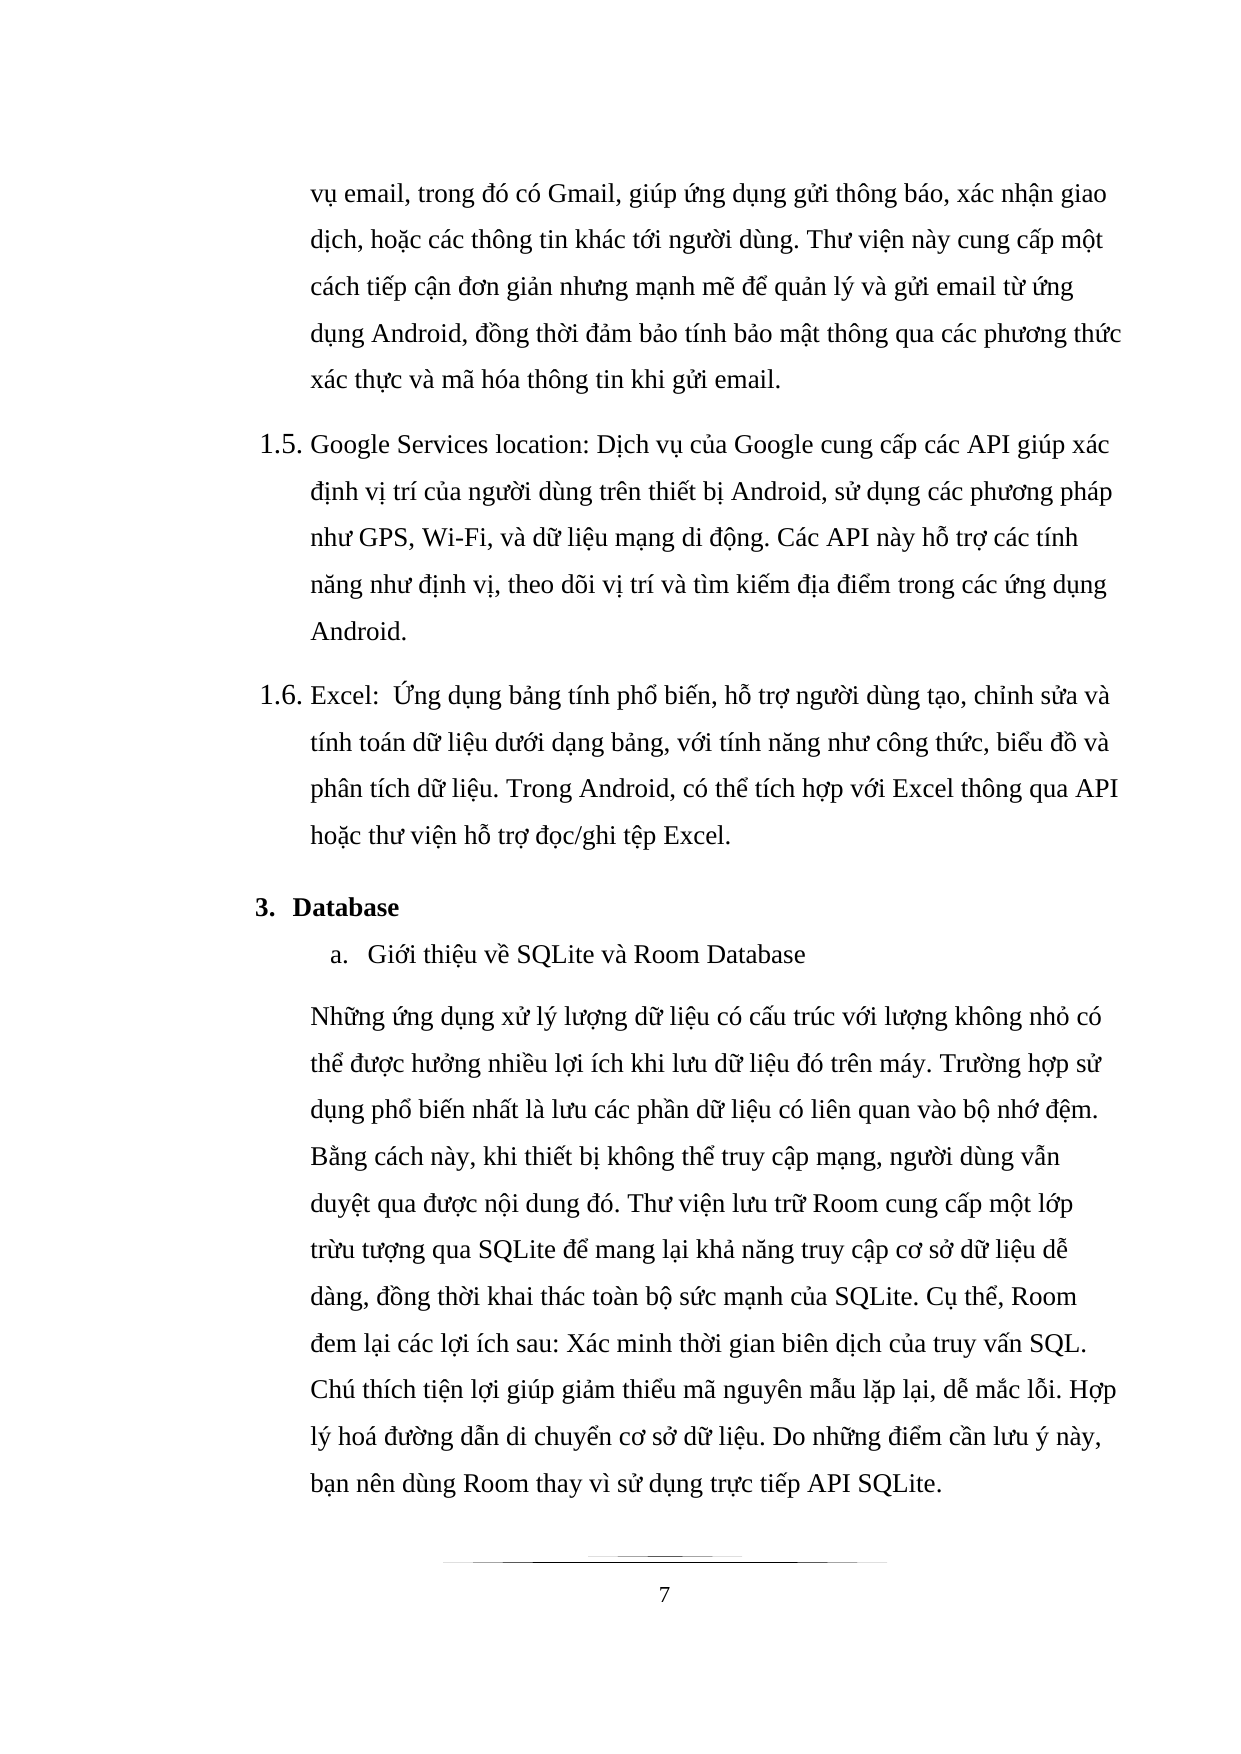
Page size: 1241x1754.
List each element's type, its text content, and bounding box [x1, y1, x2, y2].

text Những ứng dụng xử lý lượng dữ liệu có cấu trúc với lượng không nhỏ có thể được hưởng nhiều lợi ích khi lưu dữ liệu đó trên máy. Trường hợp sử dụng phổ biến nhất là lưu các phần dữ liệu có liên quan vào bộ nhớ đệm. Bằng cách này, khi thiết bị không thể truy cập mạng, người dùng vẫn duyệt qua được nội dung đó. Thư viện lưu trữ Room cung cấp một lớp trừu tượng qua SQLite để mang lại khả năng truy cập cơ sở dữ liệu dễ dàng, đồng thời khai thác toàn bộ sức mạnh của SQLite. Cụ thể, Room đem lại các lợi ích sau: Xác minh thời gian biên dịch của truy vấn SQL. Chú thích tiện lợi giúp giảm thiểu mã nguyên mẫu lặp lại, dễ mắc lỗi. Hợp lý hoá đường dẫn di chuyển cơ sở dữ liệu. Do những điểm cần lưu ý này, bạn nên dùng Room thay vì sử dụng trực tiếp API SQLite. [310, 1000, 1122, 1498]
list Google Services location: Dịch vụ của Google cung cấp các API giúp xác định vị trí của người dùng trên thiết bị Android, sử dụng các phương pháp như GPS, Wi-Fi, và dữ liệu mạng di động. Các API này hỗ trợ các tính năng như định vị, theo dõi vị trí và tìm kiếm địa điểm trong các ứng dụng Android. [259, 426, 1122, 646]
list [259, 177, 1122, 395]
subtitle Database [255, 892, 1122, 923]
list Excel: Ứng dụng bảng tính phổ biến, hỗ trợ người dùng tạo, chỉnh sửa và tính toán dữ liệu dưới dạng bảng, với tính năng như công thức, biểu đồ và phân tích dữ liệu. Trong Android, có thể tích hợp với Excel thông qua API hoặc thư viện hỗ trợ đọc/ghi tệp Excel. [259, 677, 1122, 850]
list Giới thiệu về SQLite và Room Database [330, 938, 1122, 969]
